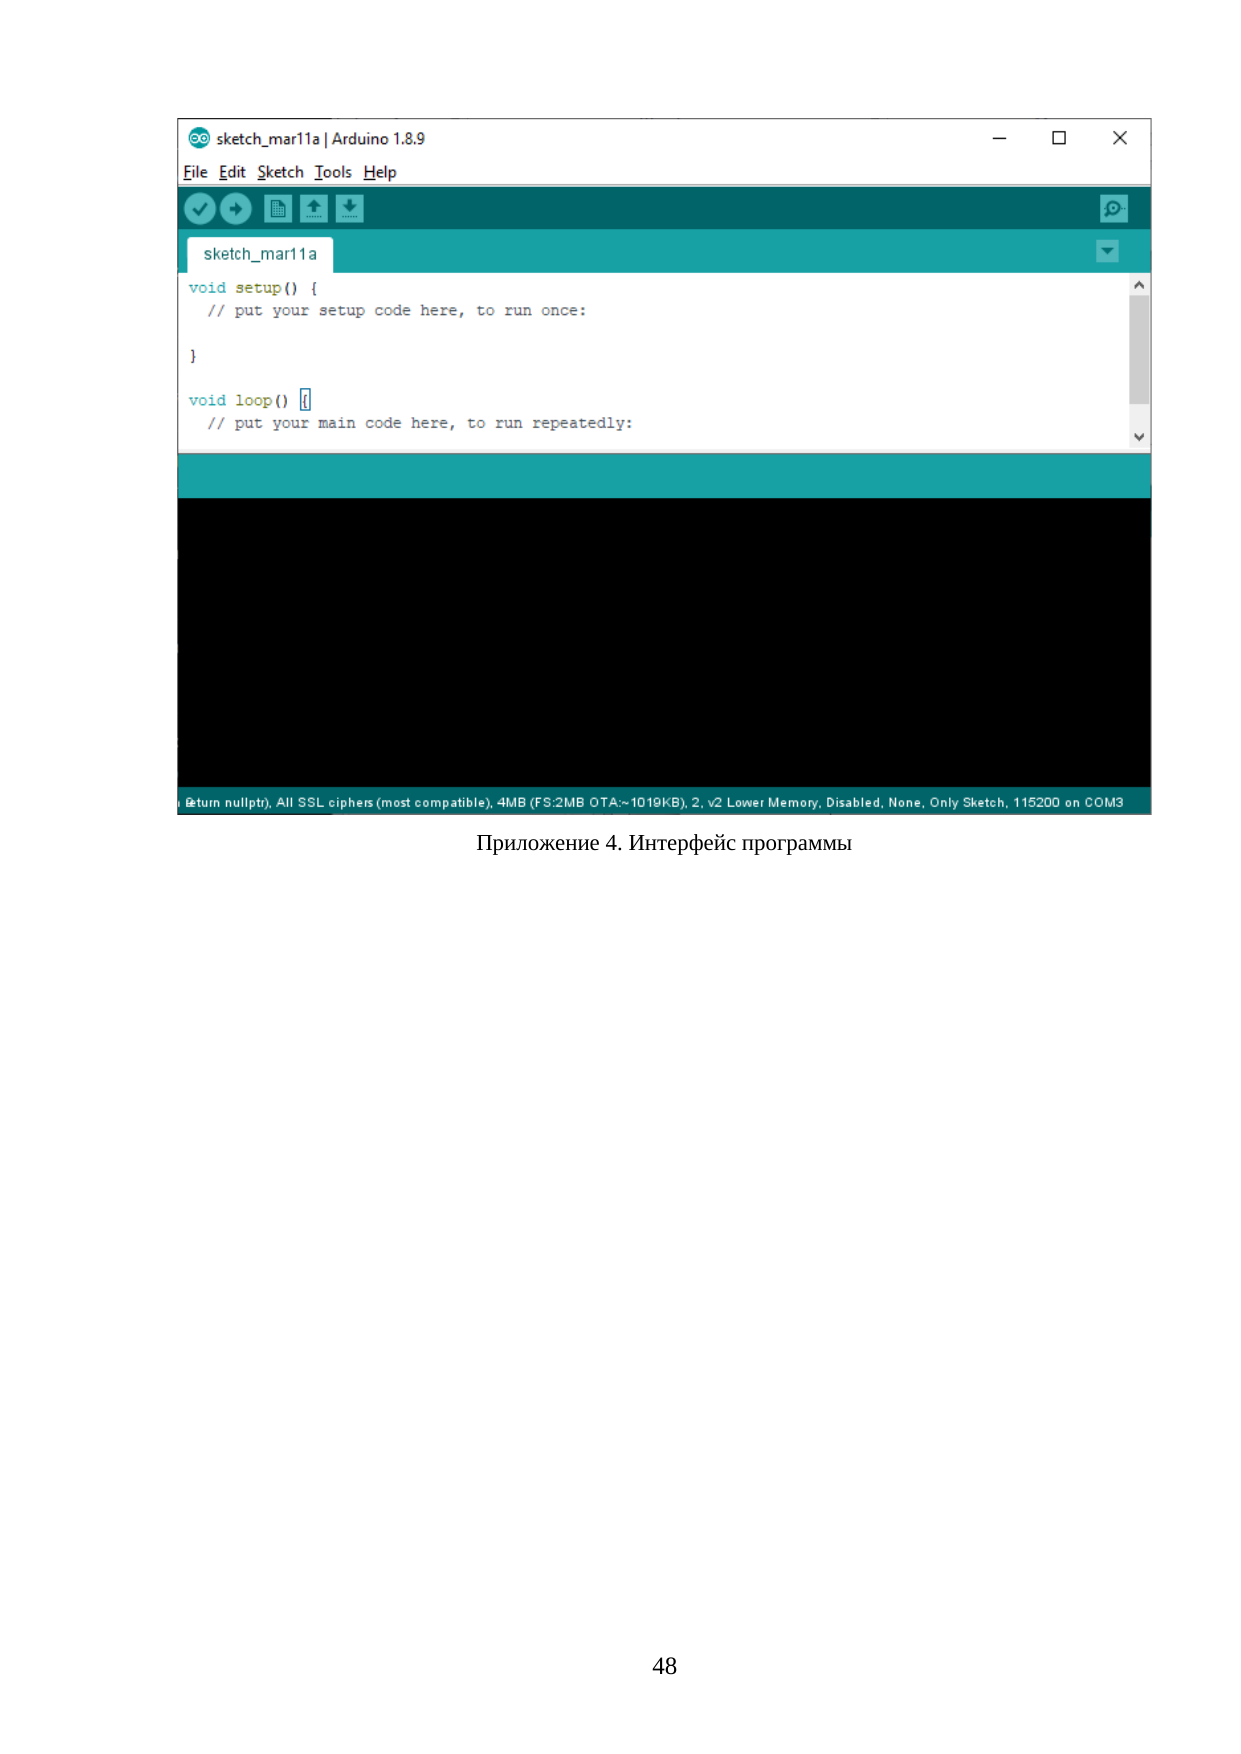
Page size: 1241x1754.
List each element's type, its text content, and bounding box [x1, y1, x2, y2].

picture [177, 118, 1152, 815]
text Приложение 4. Интерфейс программы [177, 829, 1152, 855]
